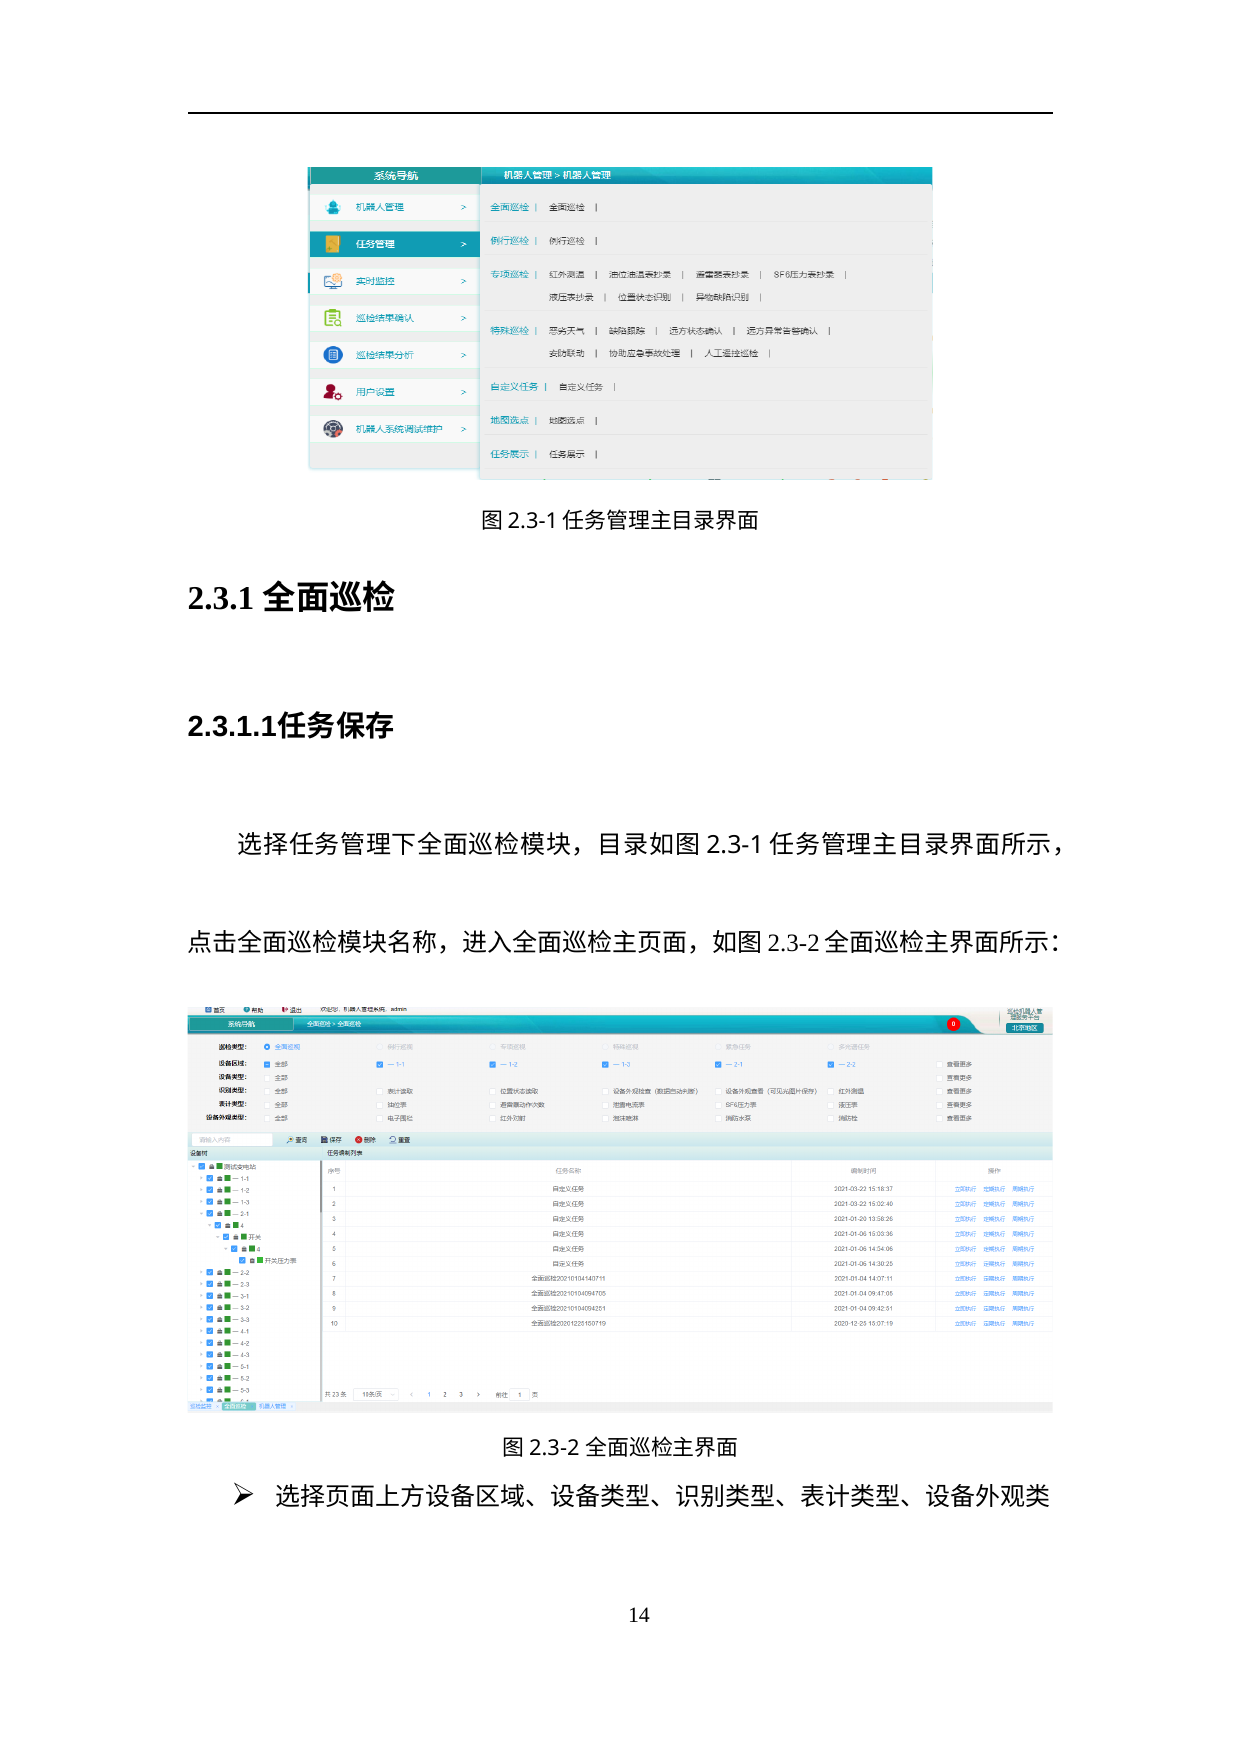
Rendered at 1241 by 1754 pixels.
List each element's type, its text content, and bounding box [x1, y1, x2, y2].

subtitle 全面巡检 [187, 562, 1053, 627]
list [187, 1462, 1053, 1527]
picture [307, 167, 933, 480]
picture [187, 1007, 1053, 1413]
text 选择任务管理下全面巡检模块，目录如图2.3-1任务管理主目录界面所示，点击全面巡检模块名称，进入全面巡检主页面，如图2.3-2全面巡检主界面所示： [187, 810, 1053, 973]
subtitle 任务保存 [187, 691, 1053, 756]
text 图2.3-1任务管理主目录界面 [187, 502, 1053, 535]
text 图 2.3-2 全面巡检主界面 [187, 1429, 1053, 1462]
